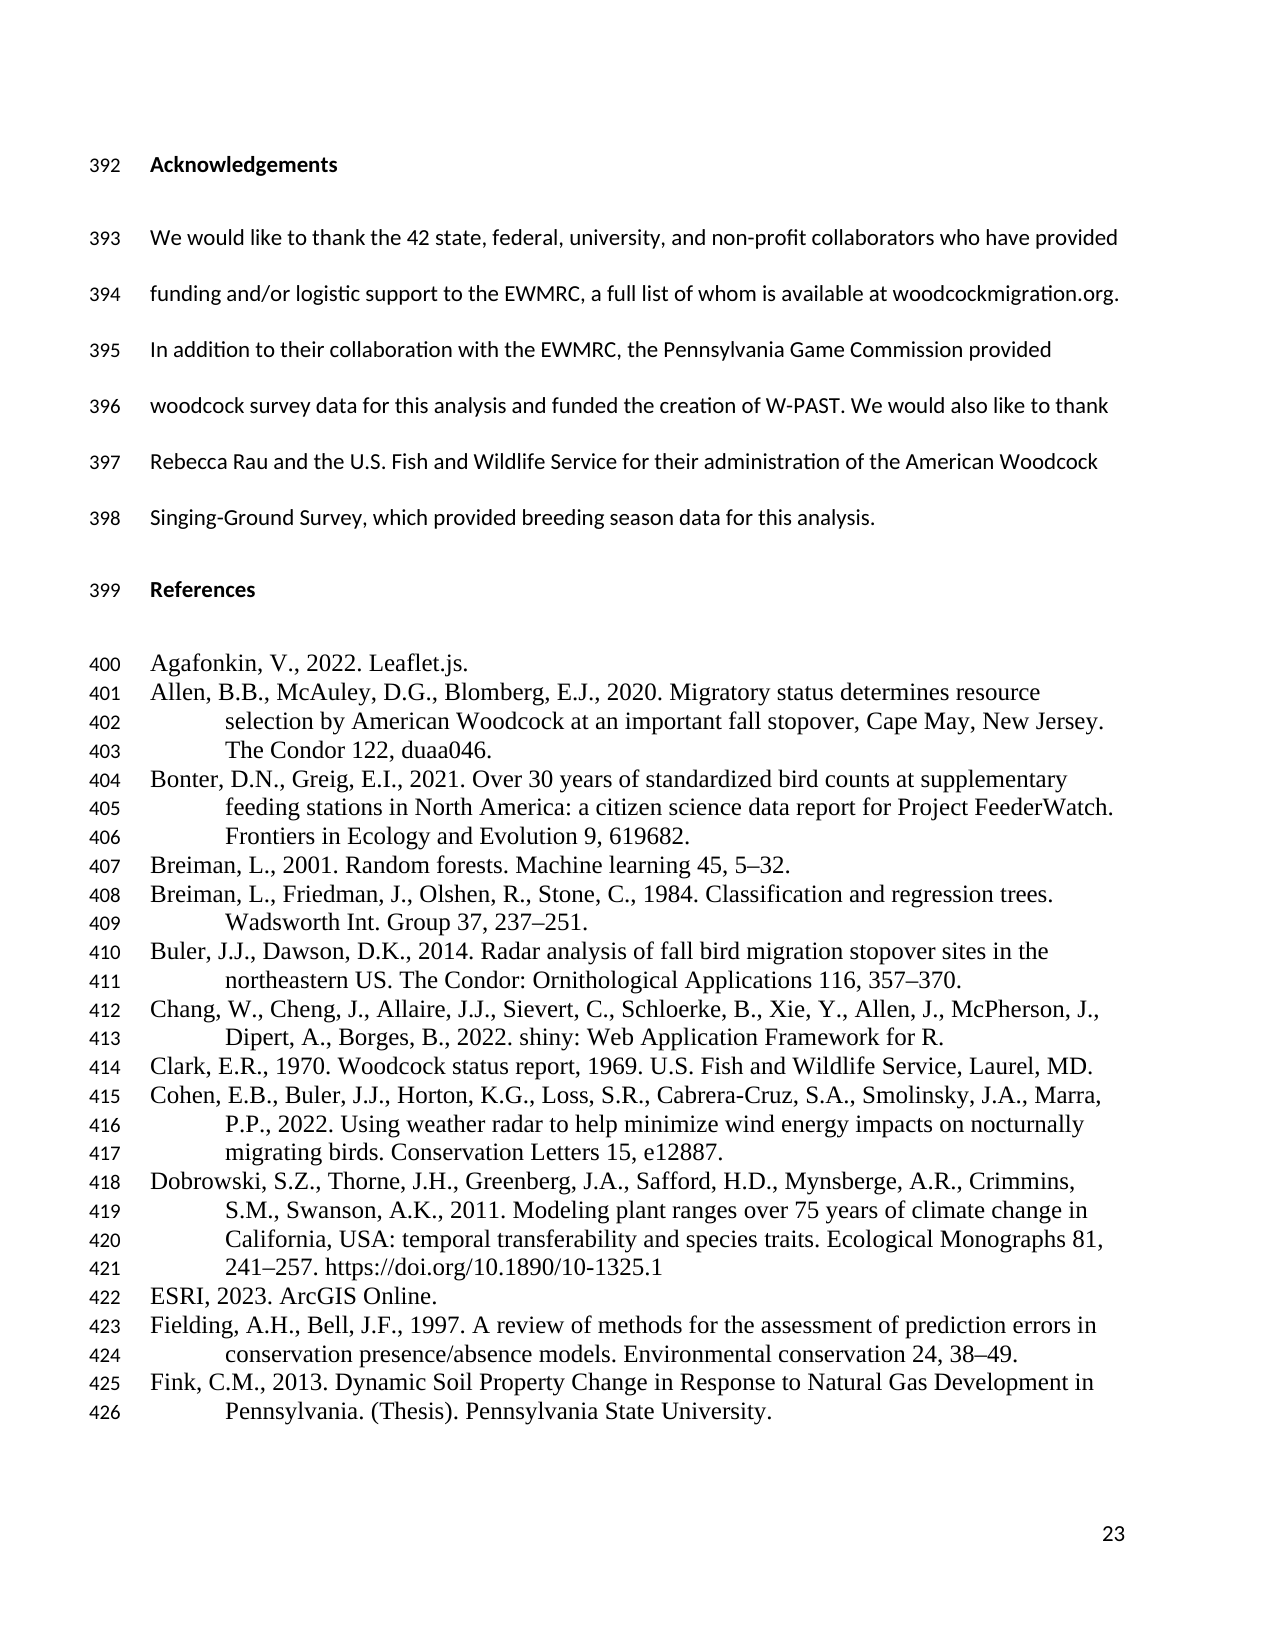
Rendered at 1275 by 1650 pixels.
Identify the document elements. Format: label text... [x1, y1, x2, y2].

text Buler, J.J., Dawson, D.K., 2014. Radar analysis of fall bird migration stopover sites in the northeastern US. The Condor: Ornithological Applications 116, 357–370. [150, 936, 1125, 994]
text Breiman, L., 2001. Random forests. Machine learning 45, 5–32. [150, 850, 1125, 879]
text Dobrowski, S.Z., Thorne, J.H., Greenberg, J.A., Safford, H.D., Mynsberge, A.R., Crimmins, S.M., Swanson, A.K., 2011. Modeling plant ranges over 75 years of climate change in California, USA: temporal transferability and species traits. Ecological Monographs 81, 241–257. https://doi.org/10.1890/10-1325.1 [150, 1166, 1125, 1281]
text Bonter, D.N., Greig, E.I., 2021. Over 30 years of standardized bird counts at supplementary feeding stations in North America: a citizen science data report for Project FeederWatch. Frontiers in Ecology and Evolution 9, 619682. [150, 764, 1125, 850]
text References [150, 576, 1125, 604]
text Agafonkin, V., 2022. Leaflet.js. [150, 648, 1125, 677]
text Fink, C.M., 2013. Dynamic Soil Property Change in Response to Natural Gas Development in Pennsylvania. (Thesis). Pennsylvania State University. [150, 1367, 1125, 1425]
text ESRI, 2023. ArcGIS Online. [150, 1281, 1125, 1310]
text Cohen, E.B., Buler, J.J., Horton, K.G., Loss, S.R., Cabrera-Cruz, S.A., Smolinsky, J.A., Marra, P.P., 2022. Using weather radar to help minimize wind energy impacts on nocturnally migrating birds. Conservation Letters 15, e12887. [150, 1080, 1125, 1166]
text Chang, W., Cheng, J., Allaire, J.J., Sievert, C., Schloerke, B., Xie, Y., Allen, J., McPherson, J., Dipert, A., Borges, B., 2022. shiny: Web Application Framework for R. [150, 994, 1125, 1051]
text Acknowledgements [150, 150, 1125, 178]
text Breiman, L., Friedman, J., Olshen, R., Stone, C., 1984. Classification and regression trees. Wadsworth Int. Group 37, 237–251. [150, 879, 1125, 936]
text We would like to thank the 42 state, federal, university, and non-profit collaborators who have provided funding and/or logistic support to the EWMRC, a full list of whom is available at woodcockmigration.org. In addition to their collaboration with the EWMRC, the Pennsylvania Game Commission provided woodcock survey data for this analysis and funded the creation of W-PAST. We would also like to thank Rebecca Rau and the U.S. Fish and Wildlife Service for their administration of the American Woodcock Singing-Ground Survey, which provided breeding season data for this analysis. [150, 223, 1125, 531]
text Fielding, A.H., Bell, J.F., 1997. A review of methods for the assessment of prediction errors in conservation presence/absence models. Environmental conservation 24, 38–49. [150, 1310, 1125, 1367]
text Allen, B.B., McAuley, D.G., Blomberg, E.J., 2020. Migratory status determines resource selection by American Woodcock at an important fall stopover, Cape May, New Jersey. The Condor 122, duaa046. [150, 677, 1125, 764]
text Clark, E.R., 1970. Woodcock status report, 1969. U.S. Fish and Wildlife Service, Laurel, MD. [150, 1051, 1125, 1080]
